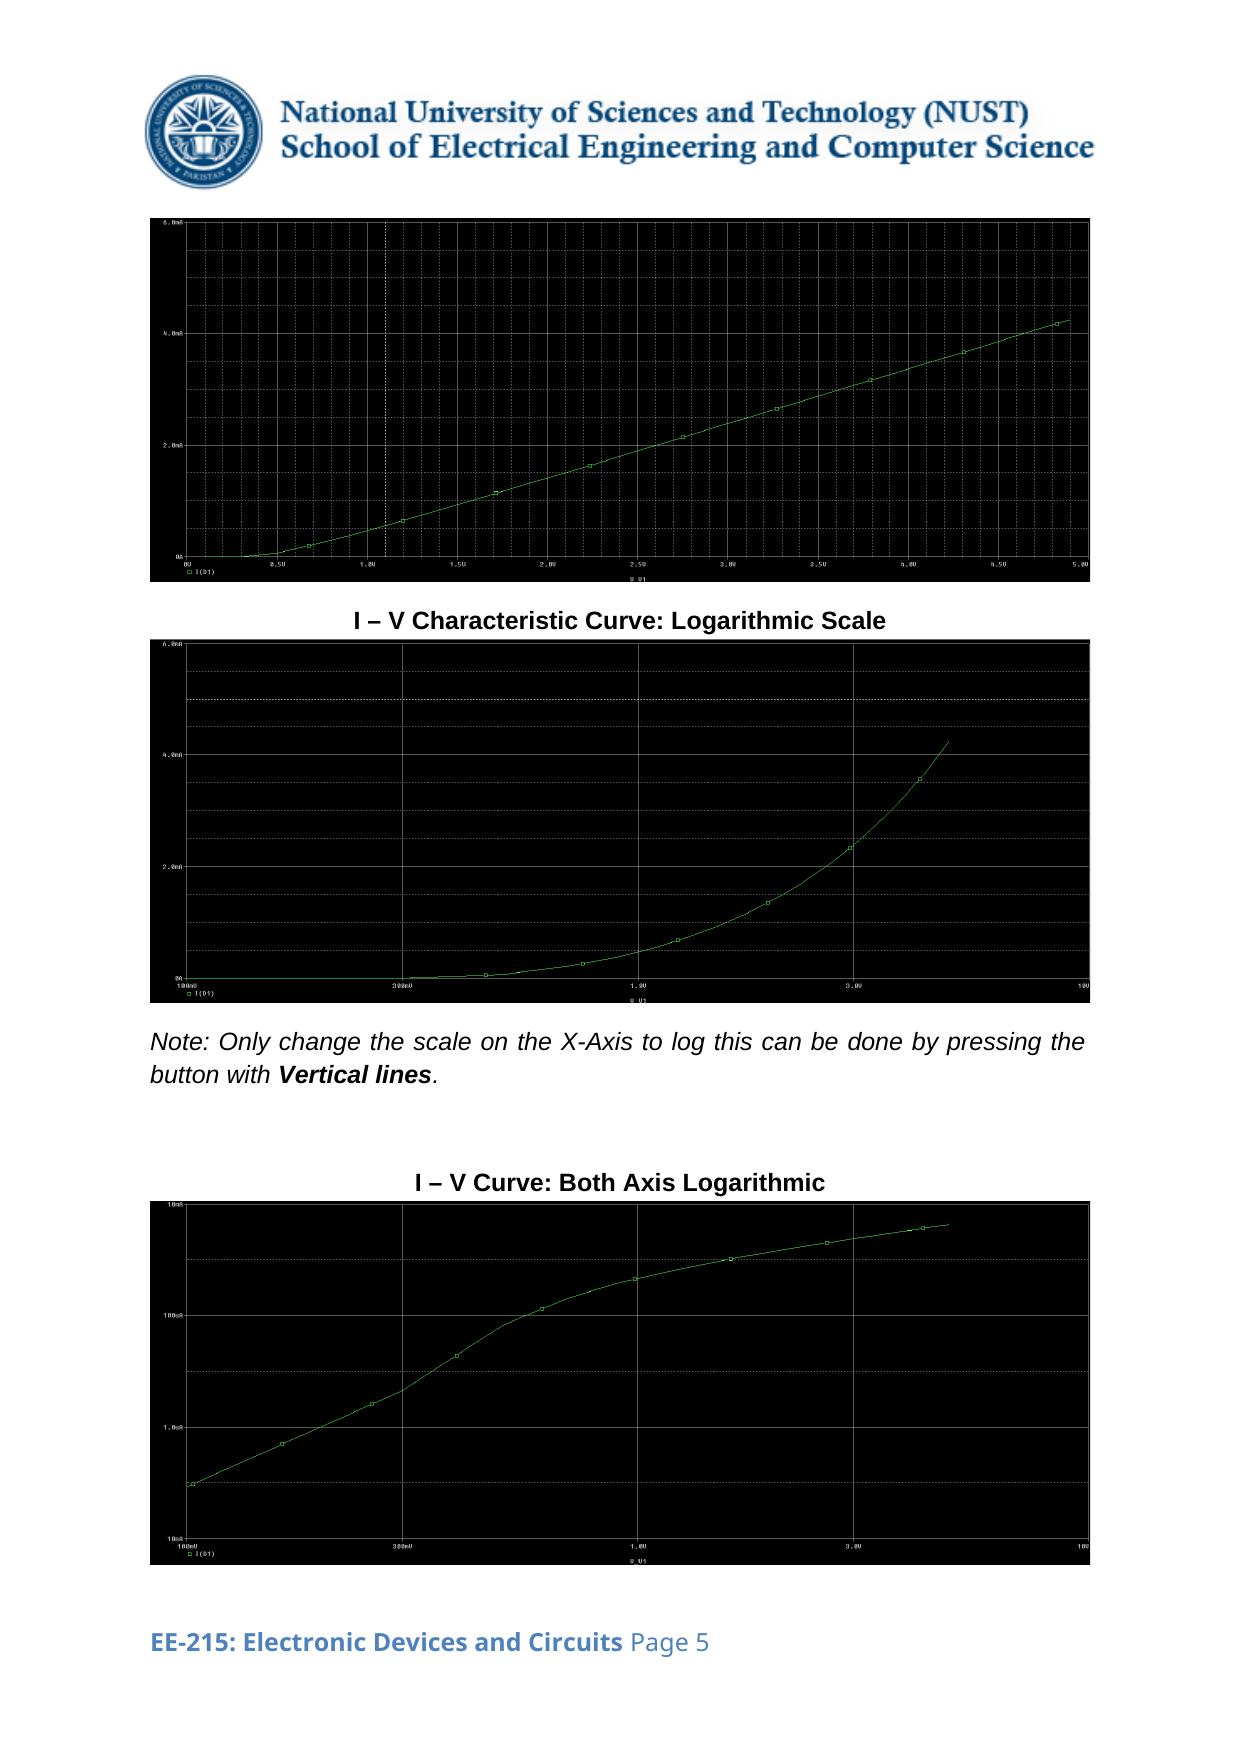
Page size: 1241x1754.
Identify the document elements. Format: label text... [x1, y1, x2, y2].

text I – V Characteristic Curve: Logarithmic Scale [150, 606, 1090, 635]
picture [132, 69, 1108, 200]
text I – V Curve: Both Axis Logarithmic [150, 1168, 1090, 1197]
picture [150, 639, 1091, 1003]
picture [150, 1201, 1091, 1565]
text Note: Only change the scale on the X-Axis to log this can be done by pressing the button with Vertical lines. [150, 1027, 1090, 1089]
picture [150, 218, 1091, 582]
